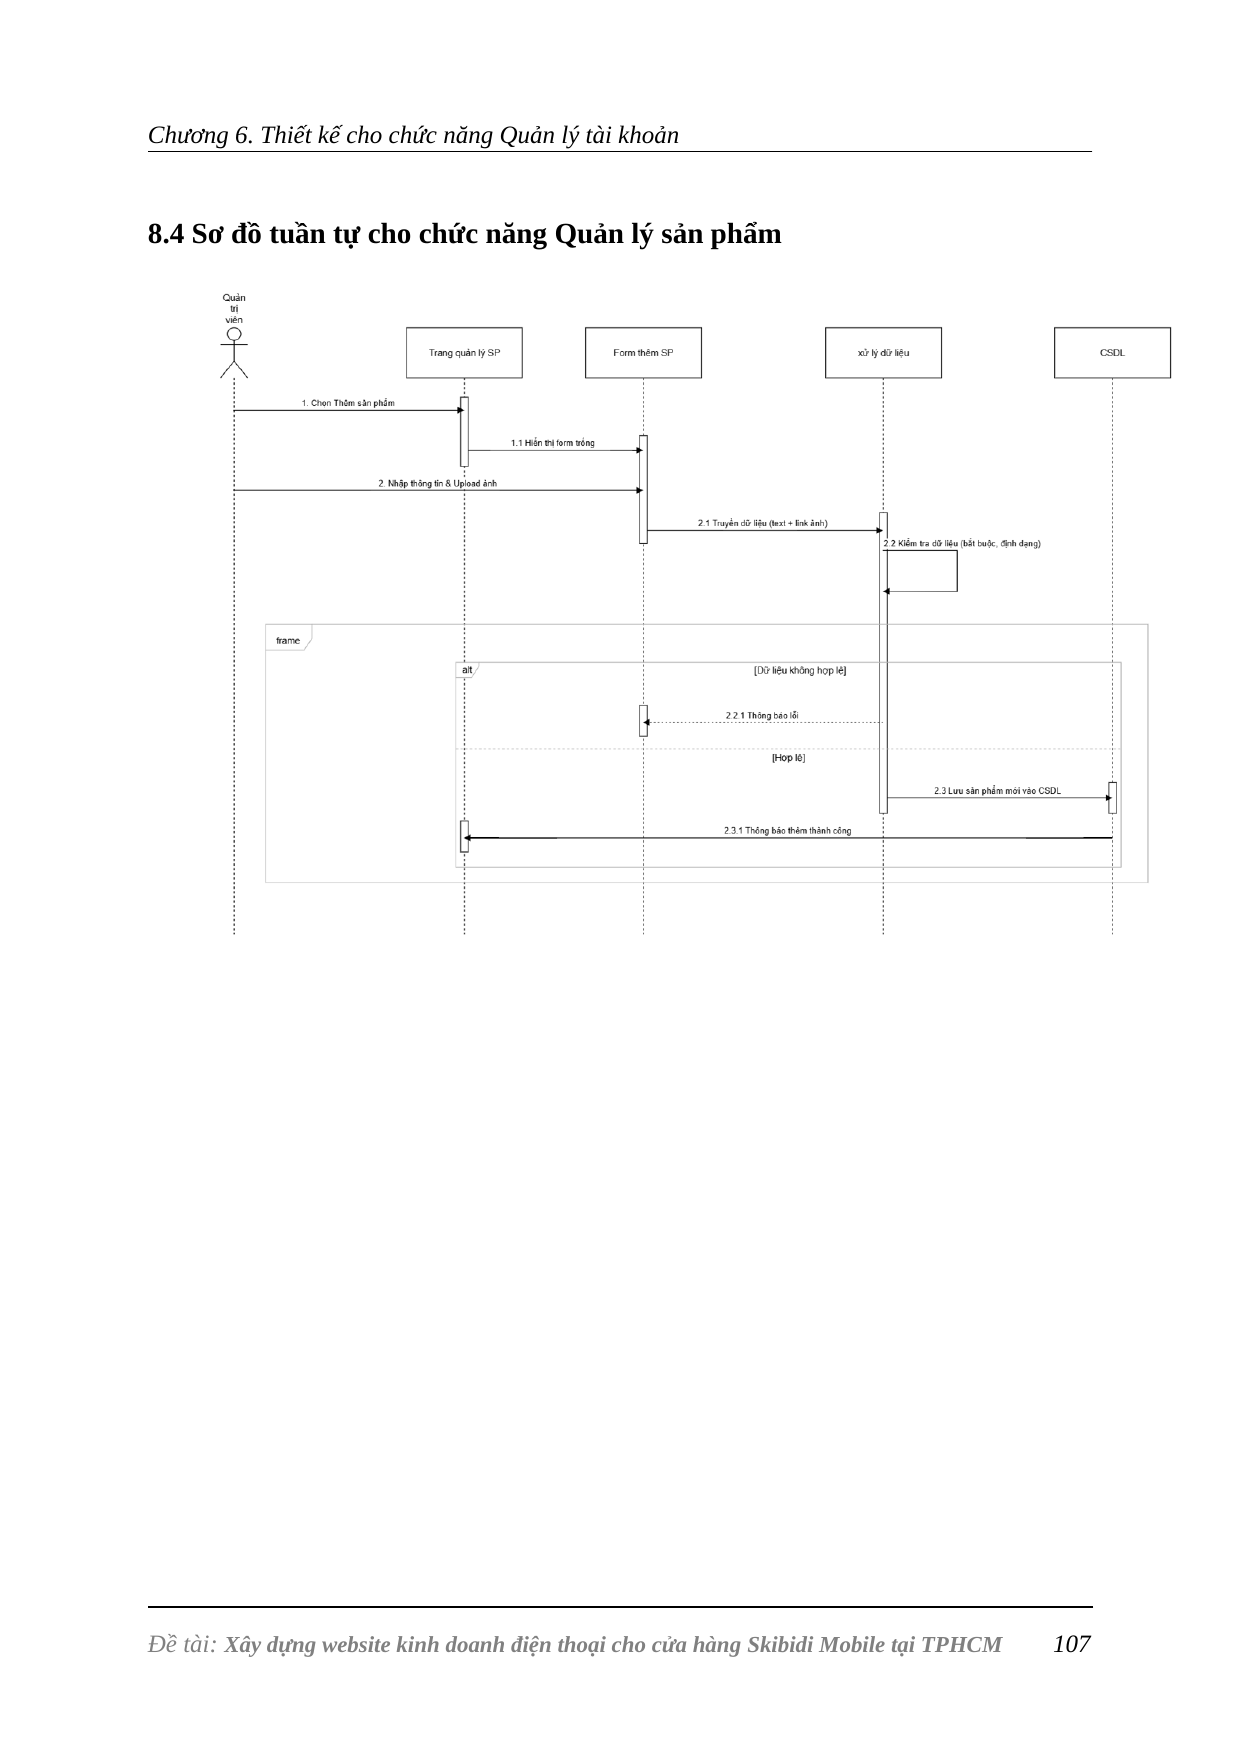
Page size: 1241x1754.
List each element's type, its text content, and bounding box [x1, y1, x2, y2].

picture [206, 277, 1182, 948]
subtitle Sơ đồ tuần tự cho chức năng Quản lý sản phẩm [148, 207, 1092, 253]
